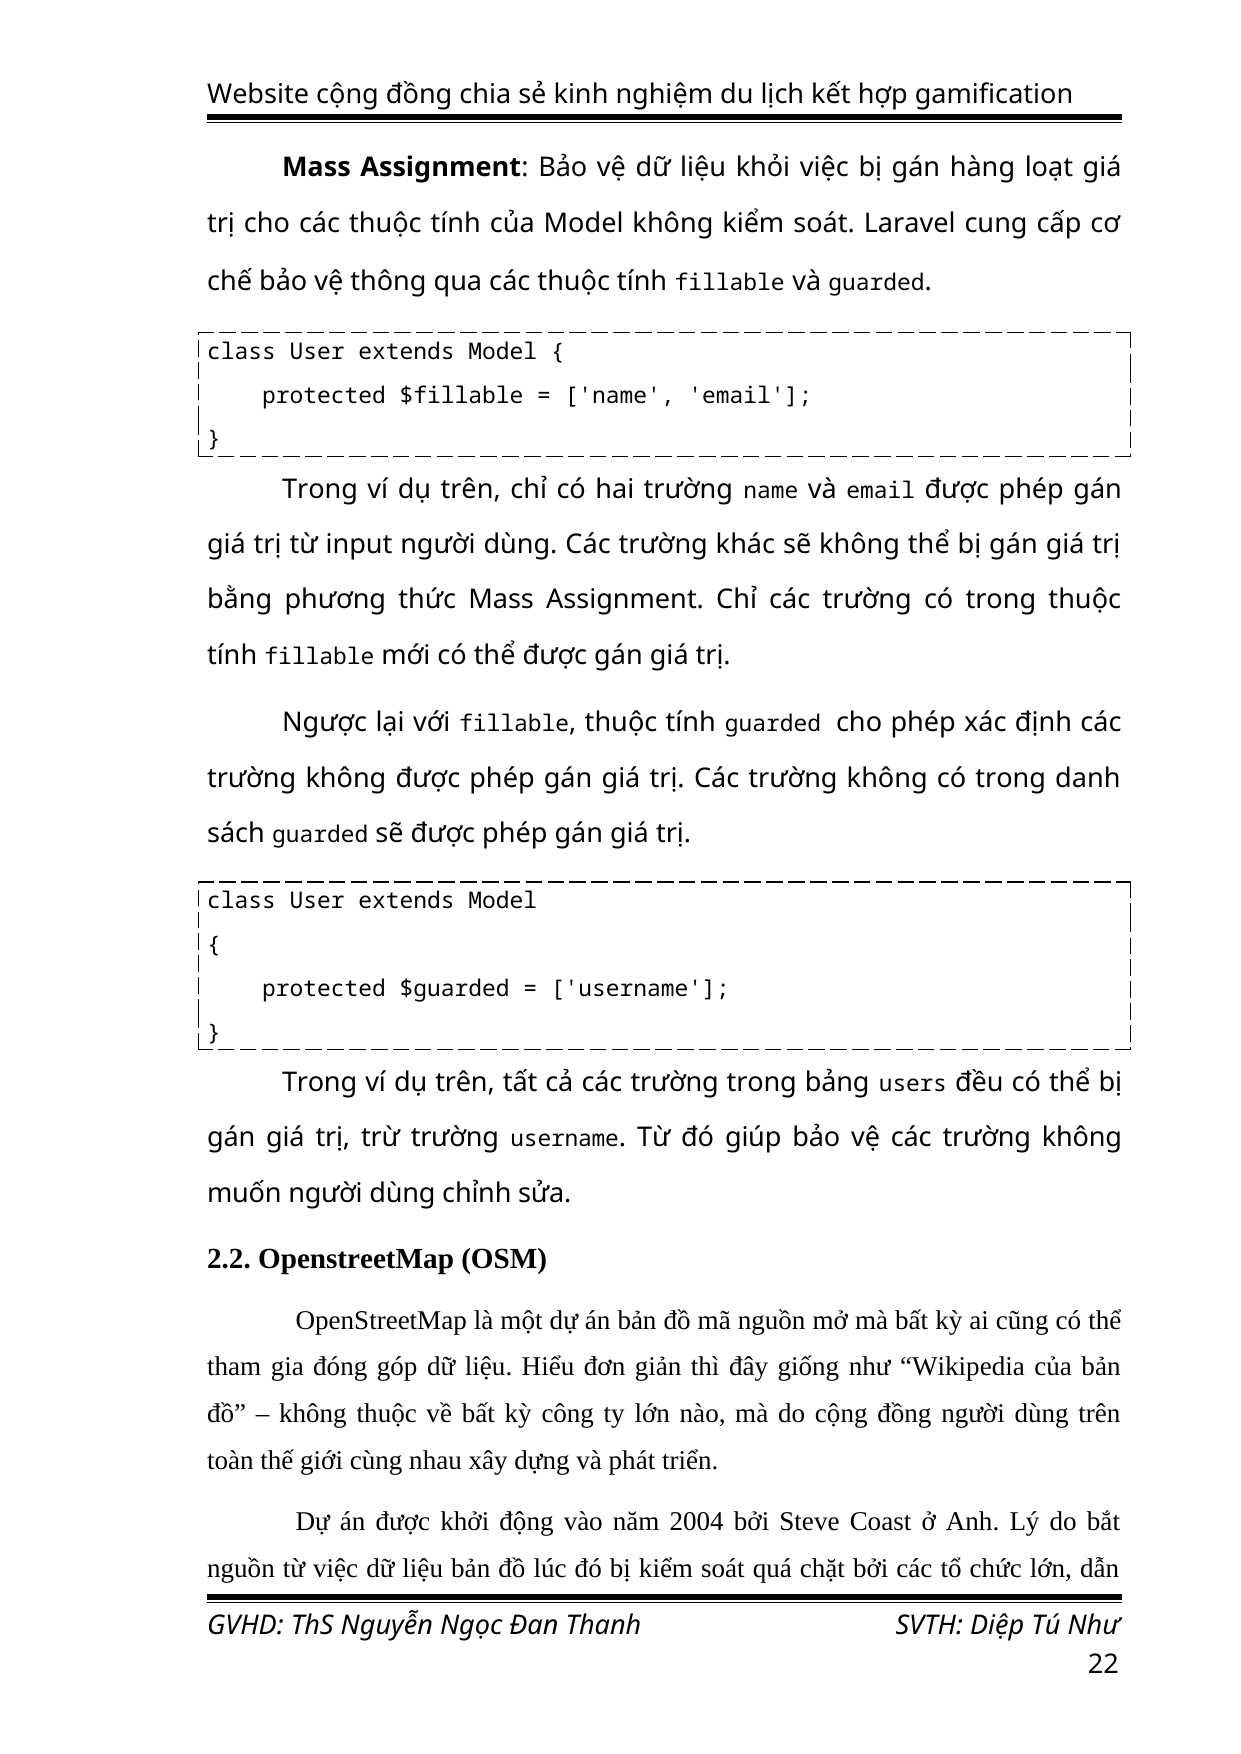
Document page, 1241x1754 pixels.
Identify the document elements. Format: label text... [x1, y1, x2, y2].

text Trong ví dụ trên, tất cả các trường trong bảng users đều có thể bị gán giá trị, trừ trường username. Từ đó giúp bảo vệ các trường không muốn người dùng chỉnh sửa. [207, 1063, 1122, 1210]
text } [197, 1013, 1131, 1050]
text OpenStreetMap là một dự án bản đồ mã nguồn mở mà bất kỳ ai cũng có thể tham gia đóng góp dữ liệu. Hiểu đơn giản thì đây giống như “Wikipedia của bản đồ” – không thuộc về bất kỳ công ty lớn nào, mà do cộng đồng người dùng trên toàn thế giới cùng nhau xây dựng và phát triển. [207, 1304, 1122, 1475]
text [207, 1505, 1122, 1583]
text } [197, 419, 1131, 457]
text class User extends Model { [197, 332, 1131, 366]
text Trong ví dụ trên, chỉ có hai trường name và email được phép gán giá trị từ input người dùng. Các trường khác sẽ không thể bị gán giá trị bằng phương thức Mass Assignment. Chỉ các trường có trong thuộc tính fillable mới có thể được gán giá trị. [207, 469, 1122, 672]
subtitle OpenstreetMap (OSM) [207, 1241, 1122, 1274]
text Mass Assignment: Bảo vệ dữ liệu khỏi việc bị gán hàng loạt giá trị cho các thuộc tính của Model không kiểm soát. Laravel cung cấp cơ chế bảo vệ thông qua các thuộc tính fillable và guarded. [207, 148, 1122, 299]
text protected $guarded = ['username']; [197, 969, 1131, 1003]
text { [197, 925, 1131, 959]
text Ngược lại với fillable, thuộc tính guarded cho phép xác định các trường không được phép gán giá trị. Các trường không có trong danh sách guarded sẽ được phép gán giá trị. [207, 703, 1122, 850]
text protected $fillable = ['name', 'email']; [197, 375, 1131, 410]
text class User extends Model [197, 881, 1131, 916]
